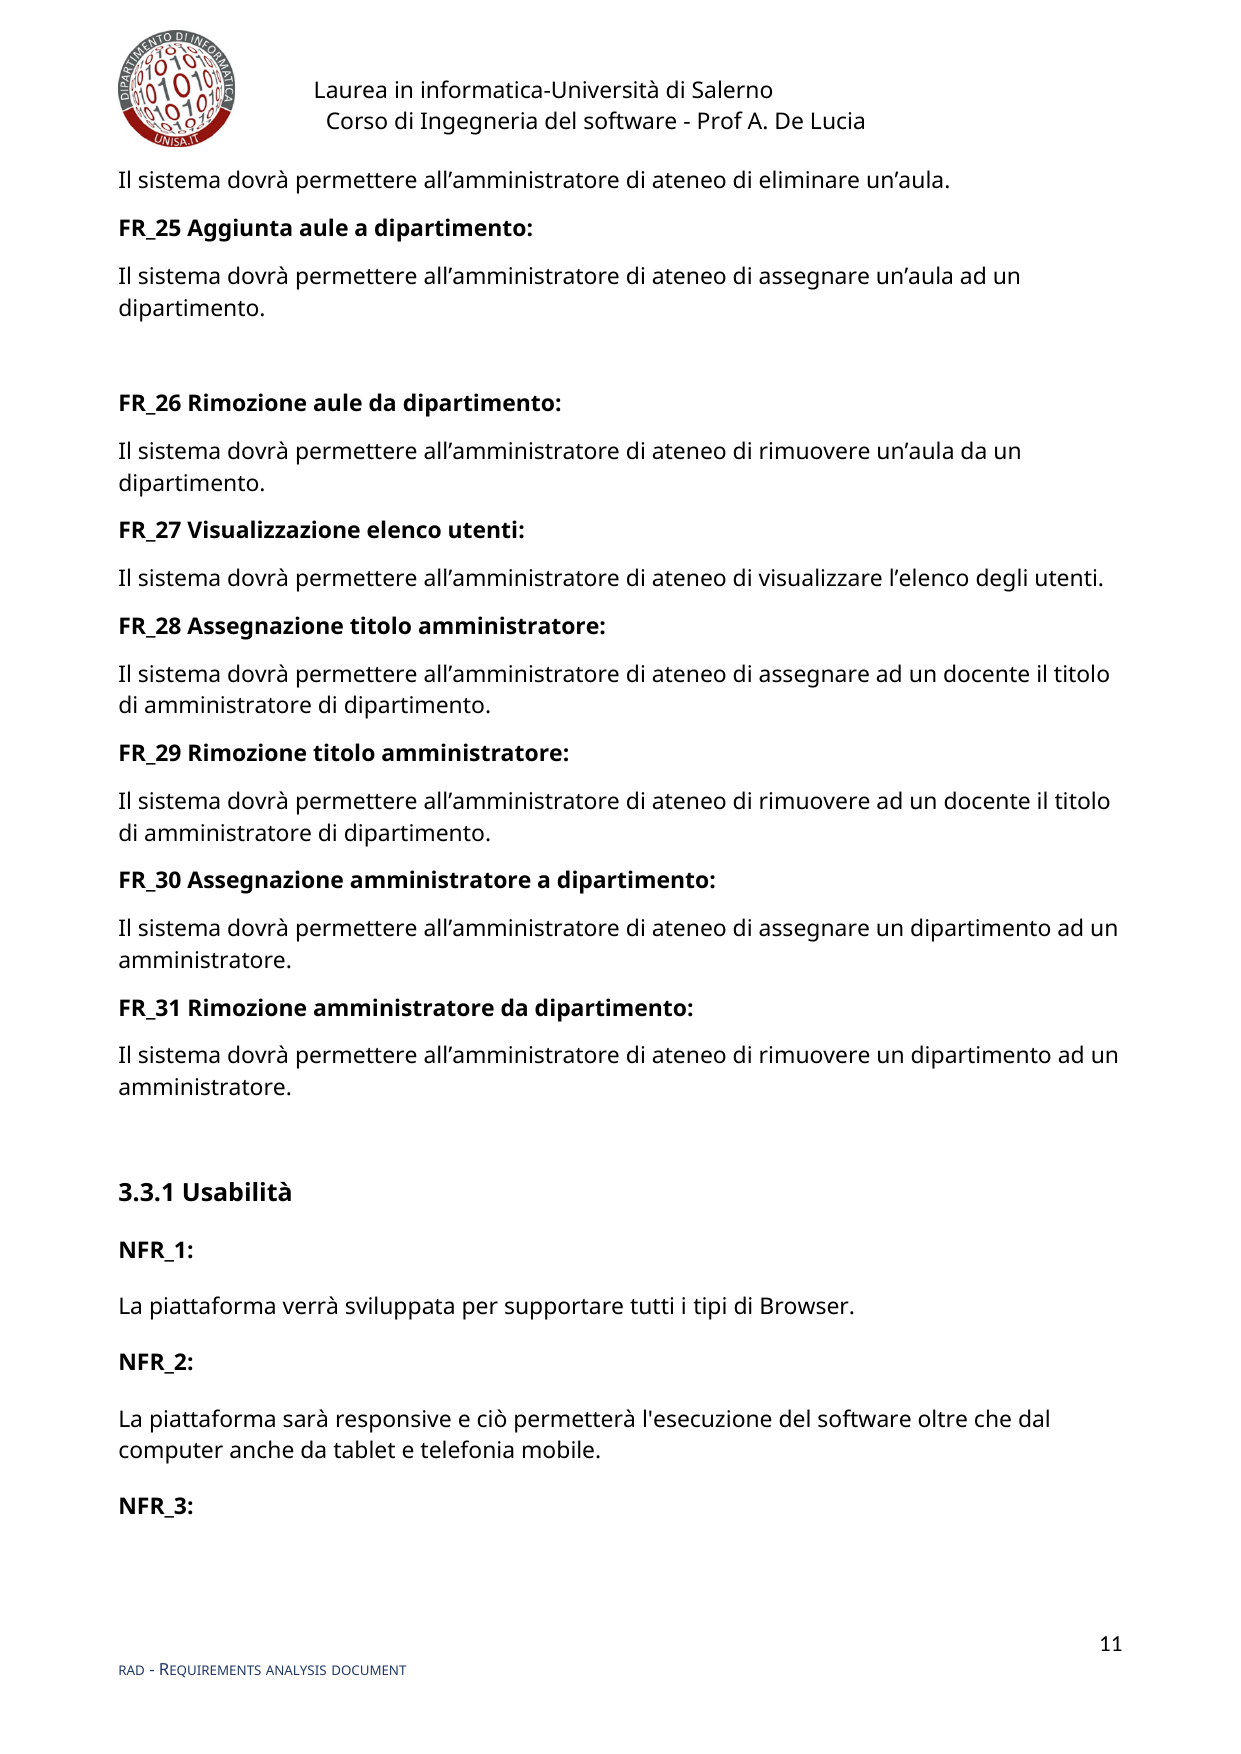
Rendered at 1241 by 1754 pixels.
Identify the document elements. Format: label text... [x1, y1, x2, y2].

text Il sistema dovrà permettere all’amministratore di ateneo di rimuovere un’aula da un dipartimento. [118, 435, 1122, 498]
text 3.3.1 Usabilità [118, 1175, 1122, 1209]
text Il sistema dovrà permettere all’amministratore di ateneo di eliminare un’aula. [118, 164, 1122, 196]
text La piattaforma verrà sviluppata per supportare tutti i tipi di Browser. [118, 1290, 1122, 1321]
text FR_30 Assegnazione amministratore a dipartimento: [118, 864, 1122, 896]
text Il sistema dovrà permettere all’amministratore di ateneo di assegnare ad un docente il titolo di amministratore di dipartimento. [118, 658, 1122, 721]
text NFR_3: [118, 1490, 1122, 1521]
text Il sistema dovrà permettere all’amministratore di ateneo di assegnare un dipartimento ad un amministratore. [118, 912, 1122, 975]
text FR_31 Rimozione amministratore da dipartimento: [118, 991, 1122, 1023]
text FR_26 Rimozione aule da dipartimento: [118, 387, 1122, 418]
text NFR_2: [118, 1346, 1122, 1378]
text FR_28 Assegnazione titolo amministratore: [118, 610, 1122, 641]
picture [118, 30, 235, 147]
text FR_27 Visualizzazione elenco utenti: [118, 514, 1122, 546]
text NFR_1: [118, 1234, 1122, 1265]
text Il sistema dovrà permettere all’amministratore di ateneo di visualizzare l’elenco degli utenti. [118, 562, 1122, 593]
text FR_29 Rimozione titolo amministratore: [118, 737, 1122, 768]
text La piattaforma sarà responsive e ciò permetterà l'esecuzione del software oltre che dal computer anche da tablet e telefonia mobile. [118, 1403, 1122, 1465]
text FR_25 Aggiunta aule a dipartimento: [118, 212, 1122, 243]
text Il sistema dovrà permettere all’amministratore di ateneo di rimuovere ad un docente il titolo di amministratore di dipartimento. [118, 785, 1122, 848]
text Il sistema dovrà permettere all’amministratore di ateneo di rimuovere un dipartimento ad un amministratore. [118, 1039, 1122, 1102]
text Il sistema dovrà permettere all’amministratore di ateneo di assegnare un’aula ad un dipartimento. [118, 260, 1122, 323]
